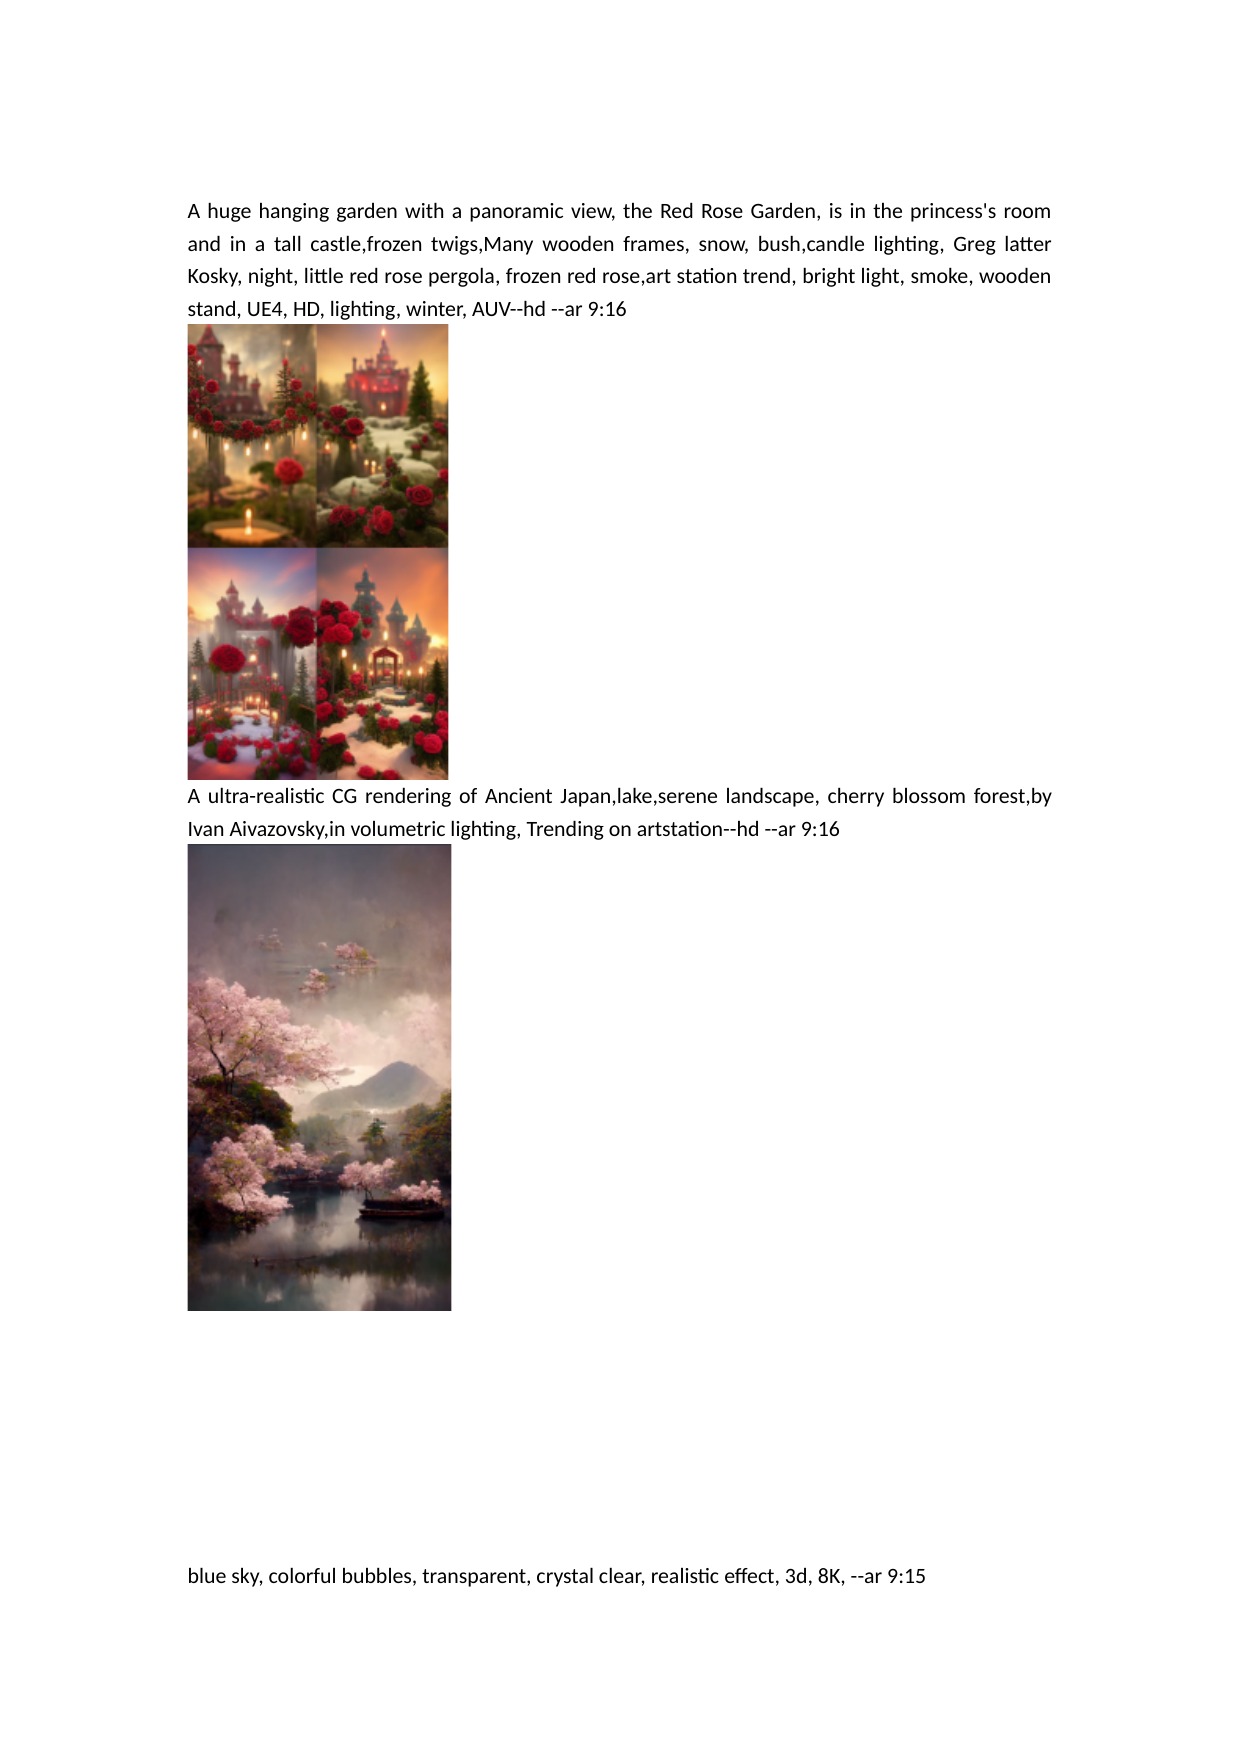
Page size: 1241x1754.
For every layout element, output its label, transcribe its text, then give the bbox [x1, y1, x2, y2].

picture [187, 844, 452, 1311]
text A ultra-realistic CG rendering of Ancient Japan,lake,serene landscape, cherry blossom forest,by Ivan Aivazovsky,in volumetric lighting, Trending on artstation--hd --ar 9:16 [187, 779, 1053, 844]
text A huge hanging garden with a panoramic view, the Red Rose Garden, is in the princess's room and in a tall castle,frozen twigs,Many wooden frames, snow, bush,candle lighting, Greg latter Kosky, night, little red rose pergola, frozen red rose,art station trend, bright light, smoke, wooden stand, UE4, HD, lighting, winter, AUV--hd --ar 9:16 [187, 194, 1053, 324]
picture [187, 324, 449, 780]
text blue sky, colorful bubbles, transparent, crystal clear, realistic effect, 3d, 8K, --ar 9:15 [187, 1559, 1053, 1592]
